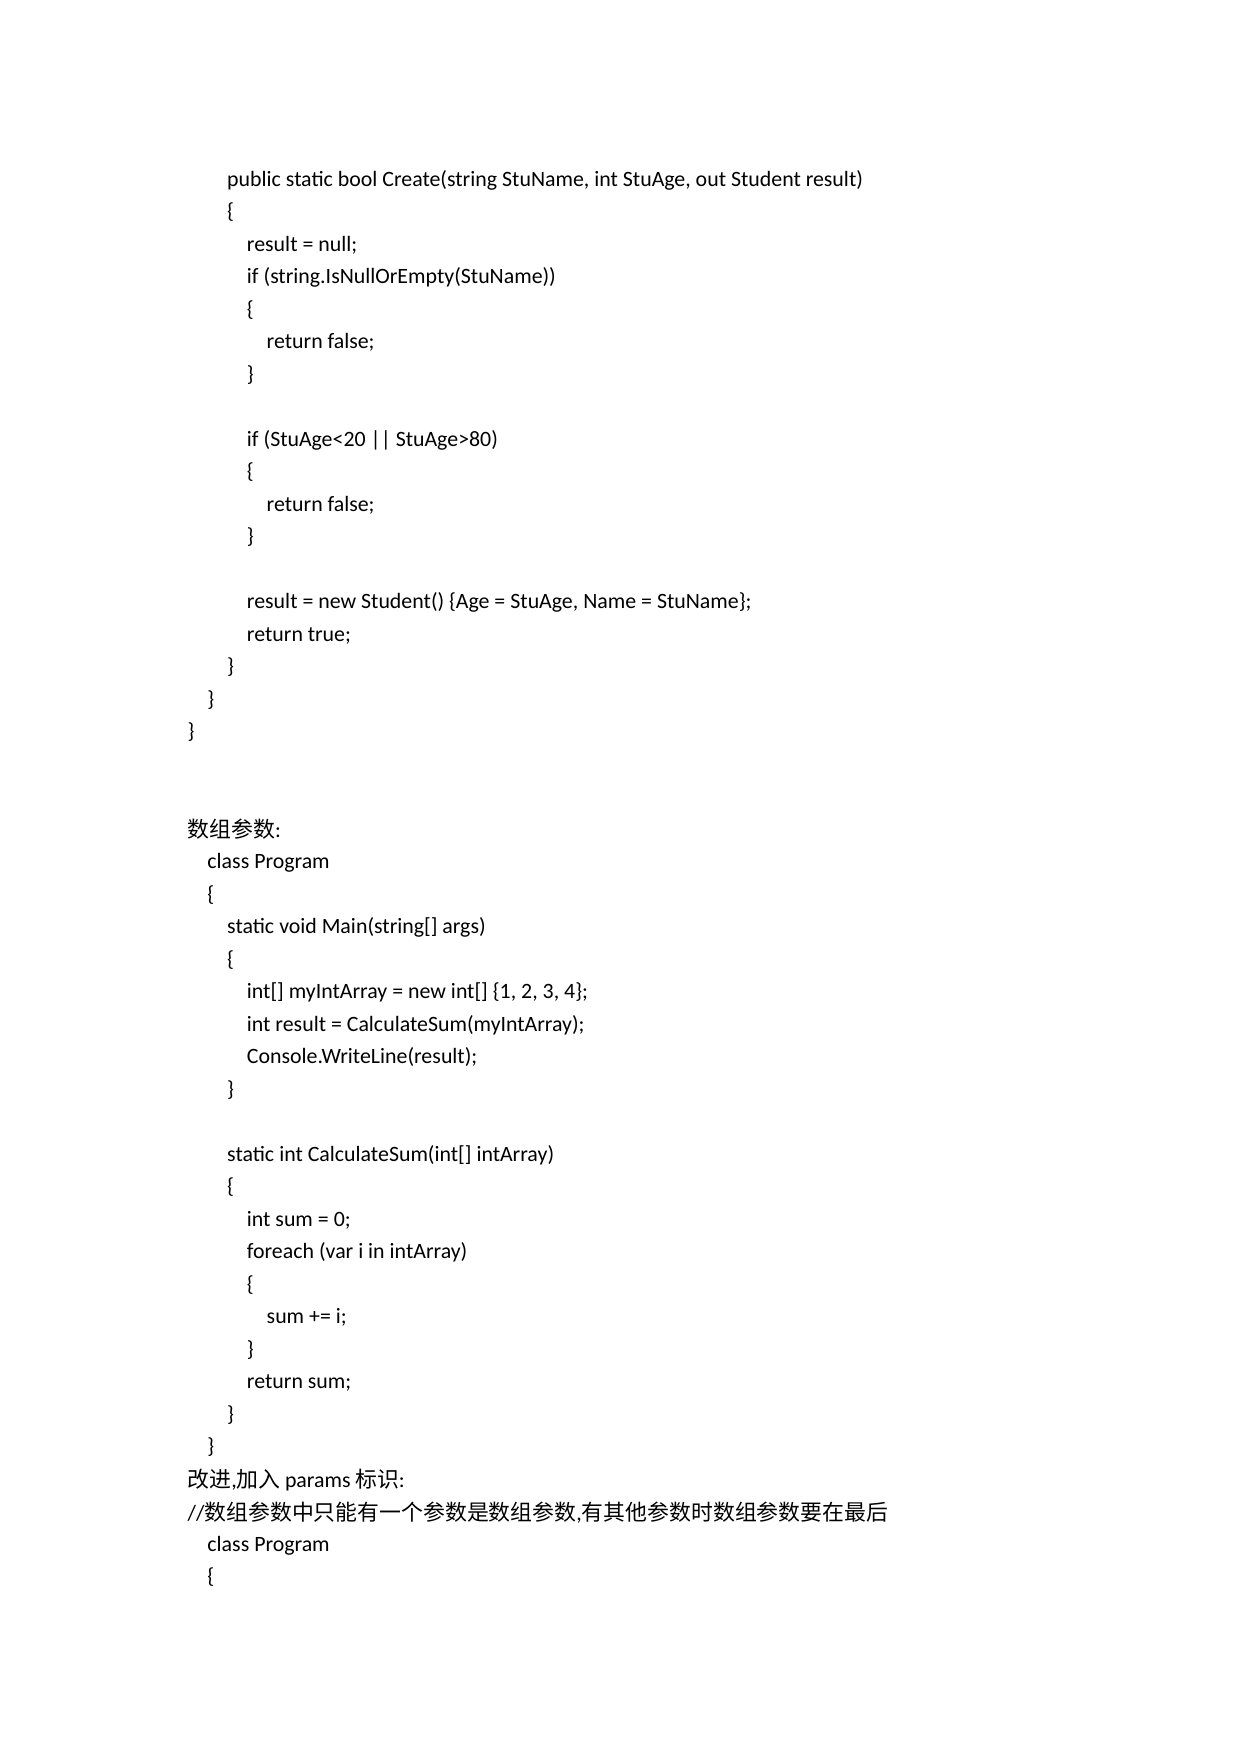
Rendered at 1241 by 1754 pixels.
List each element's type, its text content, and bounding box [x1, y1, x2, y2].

text { [187, 292, 1053, 324]
text result = null; [187, 227, 1053, 259]
text } [187, 357, 1053, 389]
text //数组参数中只能有一个参数是数组参数,有其他参数时数组参数要在最后 [187, 1494, 1053, 1527]
text 改进,加入params标识: [187, 1462, 1053, 1494]
text sum += i; [187, 1299, 1053, 1332]
text } [187, 682, 1053, 714]
text int result = CalculateSum(myIntArray); [187, 1007, 1053, 1039]
text public static bool Create(string StuName, int StuAge, out Student result) [187, 162, 1053, 194]
text { [187, 942, 1053, 974]
text { [187, 1559, 1053, 1592]
text } [187, 1429, 1053, 1462]
text foreach (var i in intArray) [187, 1234, 1053, 1267]
text int sum = 0; [187, 1202, 1053, 1234]
text return sum; [187, 1364, 1053, 1397]
text result = new Student() {Age = StuAge, Name = StuName}; [187, 584, 1053, 617]
text { [187, 194, 1053, 227]
text Console.WriteLine(result); [187, 1039, 1053, 1072]
text } [187, 519, 1053, 552]
text } [187, 714, 1053, 747]
text { [187, 454, 1053, 487]
text class Program [187, 1527, 1053, 1559]
text } [187, 649, 1053, 682]
text int[] myIntArray = new int[] {1, 2, 3, 4}; [187, 974, 1053, 1007]
text if (StuAge<20 || StuAge>80) [187, 422, 1053, 454]
text return false; [187, 487, 1053, 519]
text static void Main(string[] args) [187, 909, 1053, 942]
text { [187, 1267, 1053, 1299]
text if (string.IsNullOrEmpty(StuName)) [187, 259, 1053, 292]
text 数组参数: [187, 812, 1053, 844]
text return false; [187, 324, 1053, 357]
text static int CalculateSum(int[] intArray) [187, 1137, 1053, 1169]
text { [187, 1169, 1053, 1202]
text } [187, 1072, 1053, 1104]
text } [187, 1397, 1053, 1429]
text return true; [187, 617, 1053, 649]
text { [187, 877, 1053, 909]
text class Program [187, 844, 1053, 877]
text } [187, 1332, 1053, 1364]
